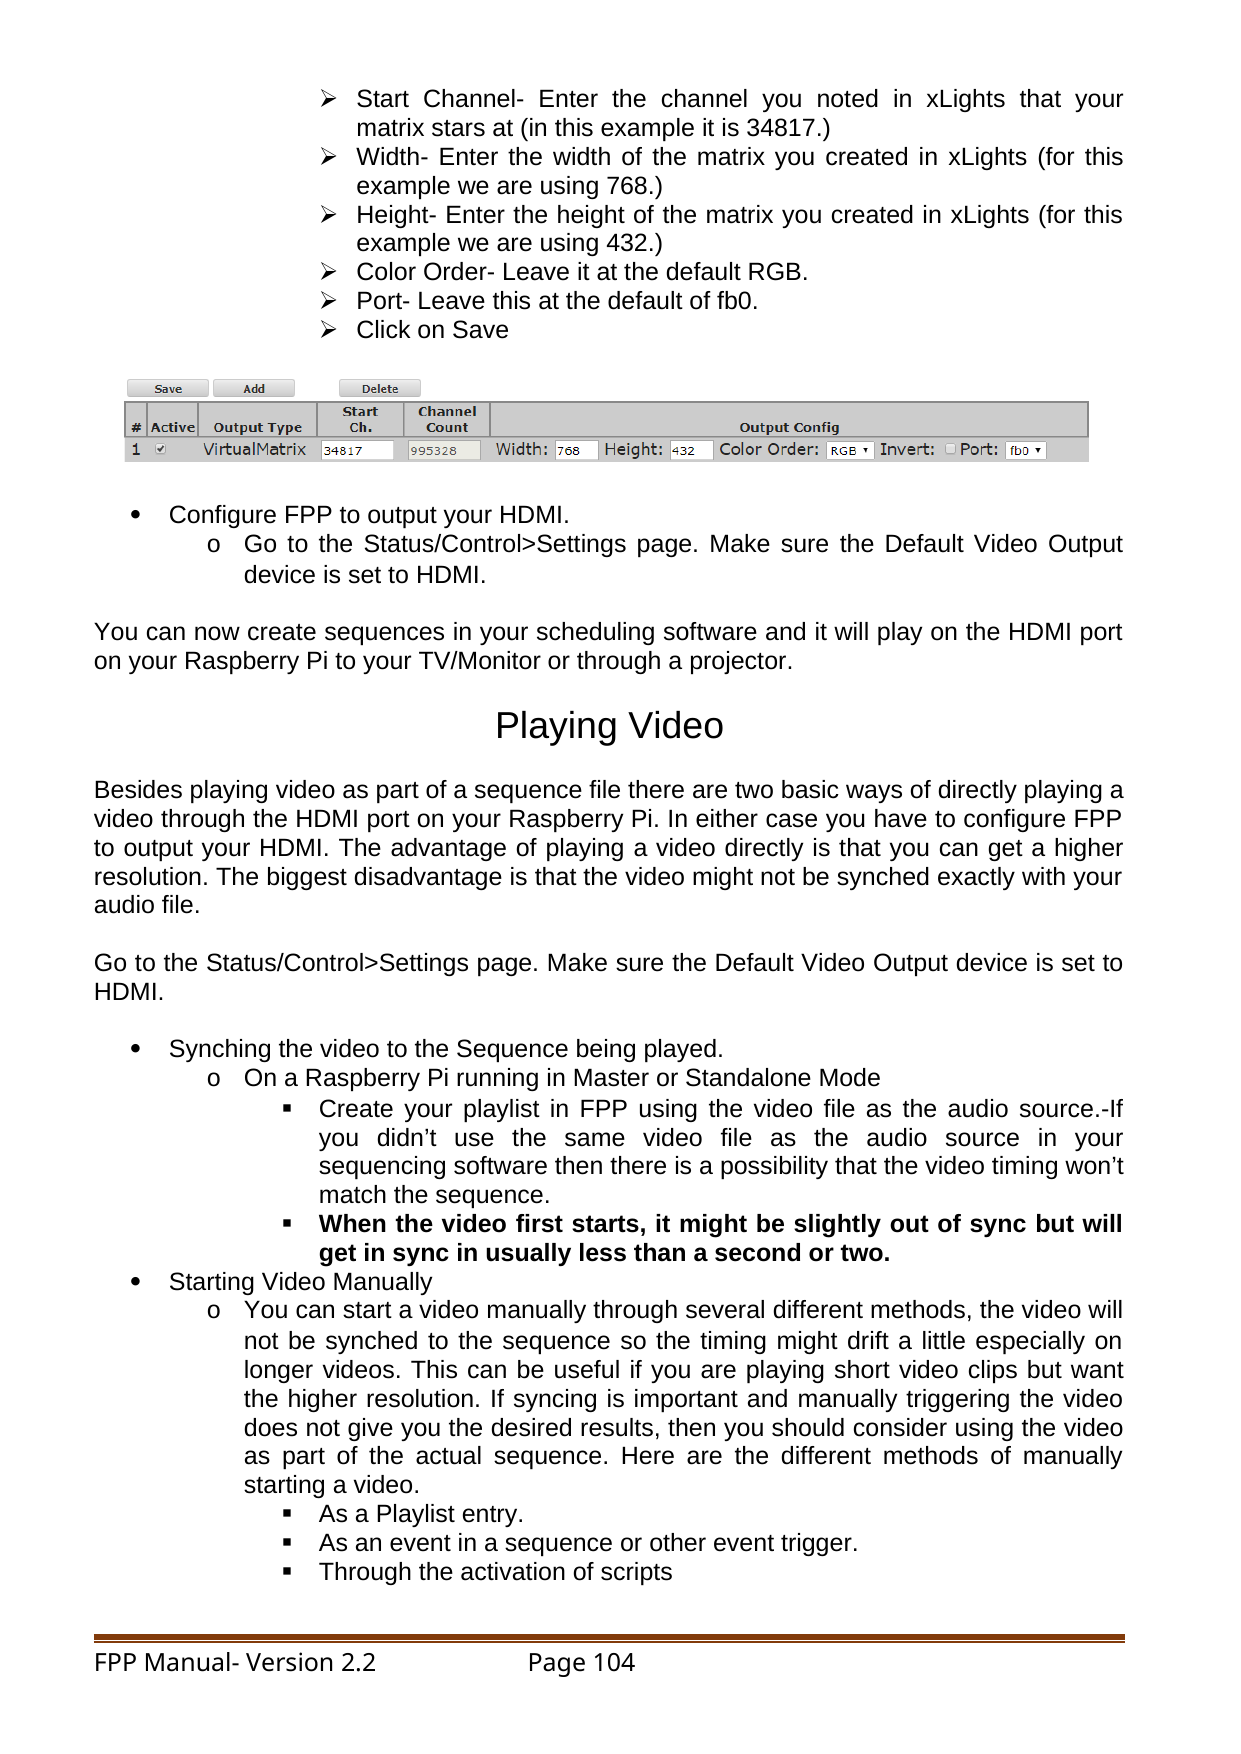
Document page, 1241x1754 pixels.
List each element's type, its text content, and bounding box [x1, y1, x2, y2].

list As a Playlist entry. [281, 1499, 1125, 1528]
list Create your playlist in FPP using the video file as the audio source.-If you didn’t use the same video file as the audio source in your sequencing software then there is a possibility that the video timing won’t match the sequence. [281, 1094, 1125, 1209]
list On a Raspberry Pi running in Master or Standalone Mode [206, 1063, 1125, 1094]
list Synching the video to the Sequence being played. [131, 1034, 1125, 1063]
list Width- Enter the width of the matrix you created in xLights (for this example we are using 768.) [319, 142, 1125, 199]
text Besides playing video as part of a sequence file there are two basic ways of directly playing a video through the HDMI port on your Raspberry Pi. In either case you have to configure FPP to output your HDMI. The advantage of playing a video directly is that you can get a higher resolution. The biggest disadvantage is that the video might not be synched exactly with your audio file. [94, 775, 1125, 919]
list Start Channel- Enter the channel you noted in xLights that your matrix stars at (in this example it is 34817.) [319, 84, 1125, 142]
list Click on Save [319, 315, 1125, 344]
text Go to the Status/Control>Settings page. Make sure the Default Video Output device is set to HDMI. [94, 948, 1125, 1005]
list Color Order- Leave it at the default RGB. [319, 257, 1125, 286]
list Go to the Status/Control>Settings page. Make sure the Default Video Output device is set to HDMI. [206, 529, 1125, 588]
subtitle Playing Video [94, 703, 1125, 746]
list As an event in a sequence or other event trigger. [281, 1528, 1125, 1556]
text You can now create sequences in your scheduling software and it will play on the HDMI port on your Raspberry Pi to your TV/Monitor or through a projector. [94, 617, 1125, 674]
list Starting Video Manually [131, 1266, 1125, 1295]
list Height- Enter the height of the matrix you created in xLights (for this example we are using 432.) [319, 199, 1125, 257]
list When the video first starts, it might be slightly out of sync but will get in sync in usually less than a second or two. [281, 1209, 1125, 1266]
picture [121, 372, 1097, 471]
list Configure FPP to output your HDMI. [131, 500, 1125, 529]
list Port- Leave this at the default of fb0. [319, 286, 1125, 315]
list Through the activation of scripts [281, 1556, 1125, 1585]
list You can start a video manually through several different methods, the video will not be synched to the sequence so the timing might drift a little especially on longer videos. This can be useful if you are playing short video clips but want the higher resolution. If syncing is important and manually triggering the video does not give you the desired results, then you should consider using the video as part of the actual sequence. Here are the different methods of manually starting a video. [206, 1295, 1125, 1499]
